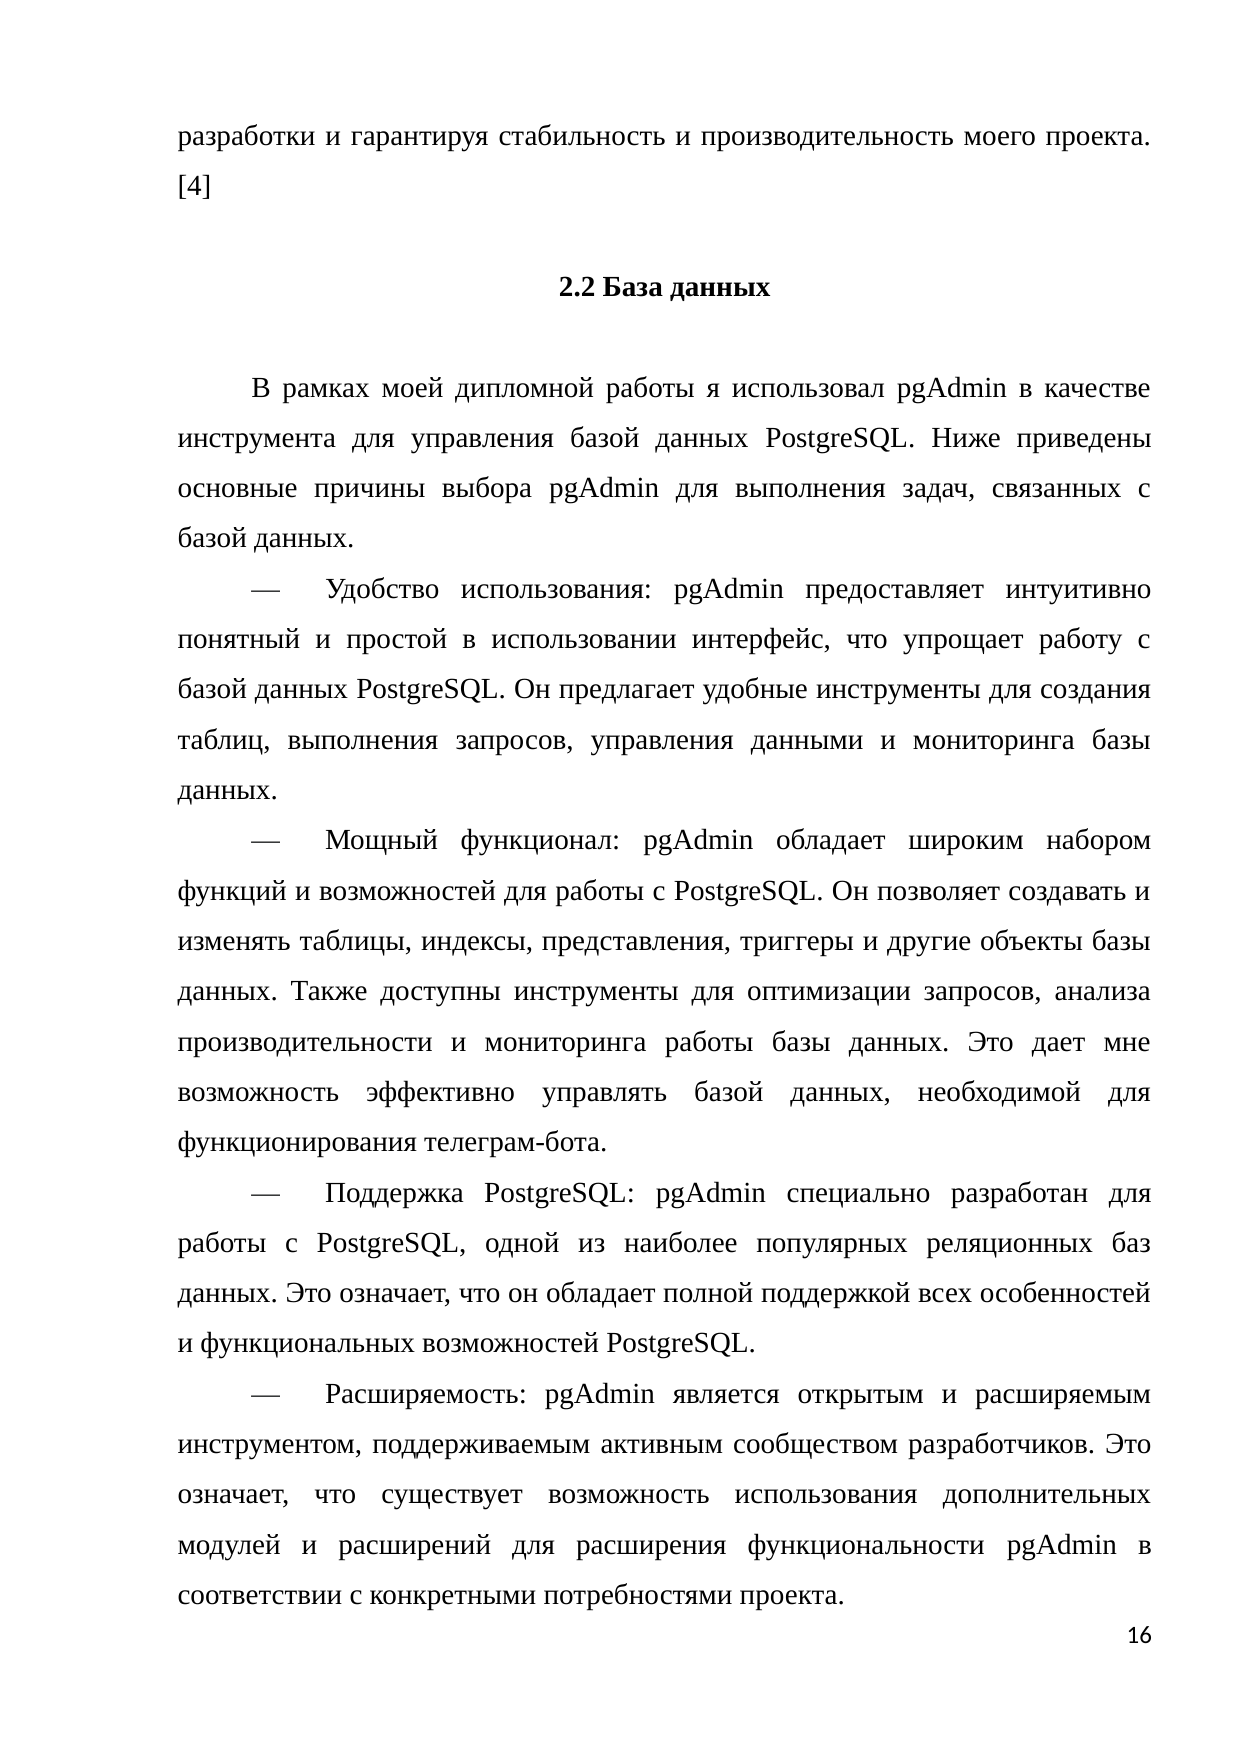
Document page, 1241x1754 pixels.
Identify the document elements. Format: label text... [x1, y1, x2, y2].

text — Удобство использования: pgAdmin предоставляет интуитивно понятный и простой в использовании интерфейс, что упрощает работу с базой данных PostgreSQL. Он предлагает удобные инструменты для создания таблиц, выполнения запросов, управления данными и мониторинга базы данных. [177, 571, 1152, 806]
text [177, 118, 1152, 202]
text — Мощный функционал: pgAdmin обладает широким набором функций и возможностей для работы с PostgreSQL. Он позволяет создавать и изменять таблицы, индексы, представления, триггеры и другие объекты базы данных. Также доступны инструменты для оптимизации запросов, анализа производительности и мониторинга работы базы данных. Это дает мне возможность эффективно управлять базой данных, необходимой для функционирования телеграм-бота. [177, 822, 1152, 1158]
text — Поддержка PostgreSQL: pgAdmin специально разработан для работы с PostgreSQL, одной из наиболее популярных реляционных баз данных. Это означает, что он обладает полной поддержкой всех особенностей и функциональных возможностей PostgreSQL. [177, 1175, 1152, 1359]
text 2.2 База данных [177, 269, 1152, 303]
text — Расширяемость: pgAdmin является открытым и расширяемым инструментом, поддерживаемым активным сообществом разработчиков. Это означает, что существует возможность использования дополнительных модулей и расширений для расширения функциональности pgAdmin в соответствии с конкретными потребностями проекта. [177, 1376, 1152, 1611]
text В рамках моей дипломной работы я использовал pgAdmin в качестве инструмента для управления базой данных PostgreSQL. Ниже приведены основные причины выбора pgAdmin для выполнения задач, связанных с базой данных. [177, 370, 1152, 554]
